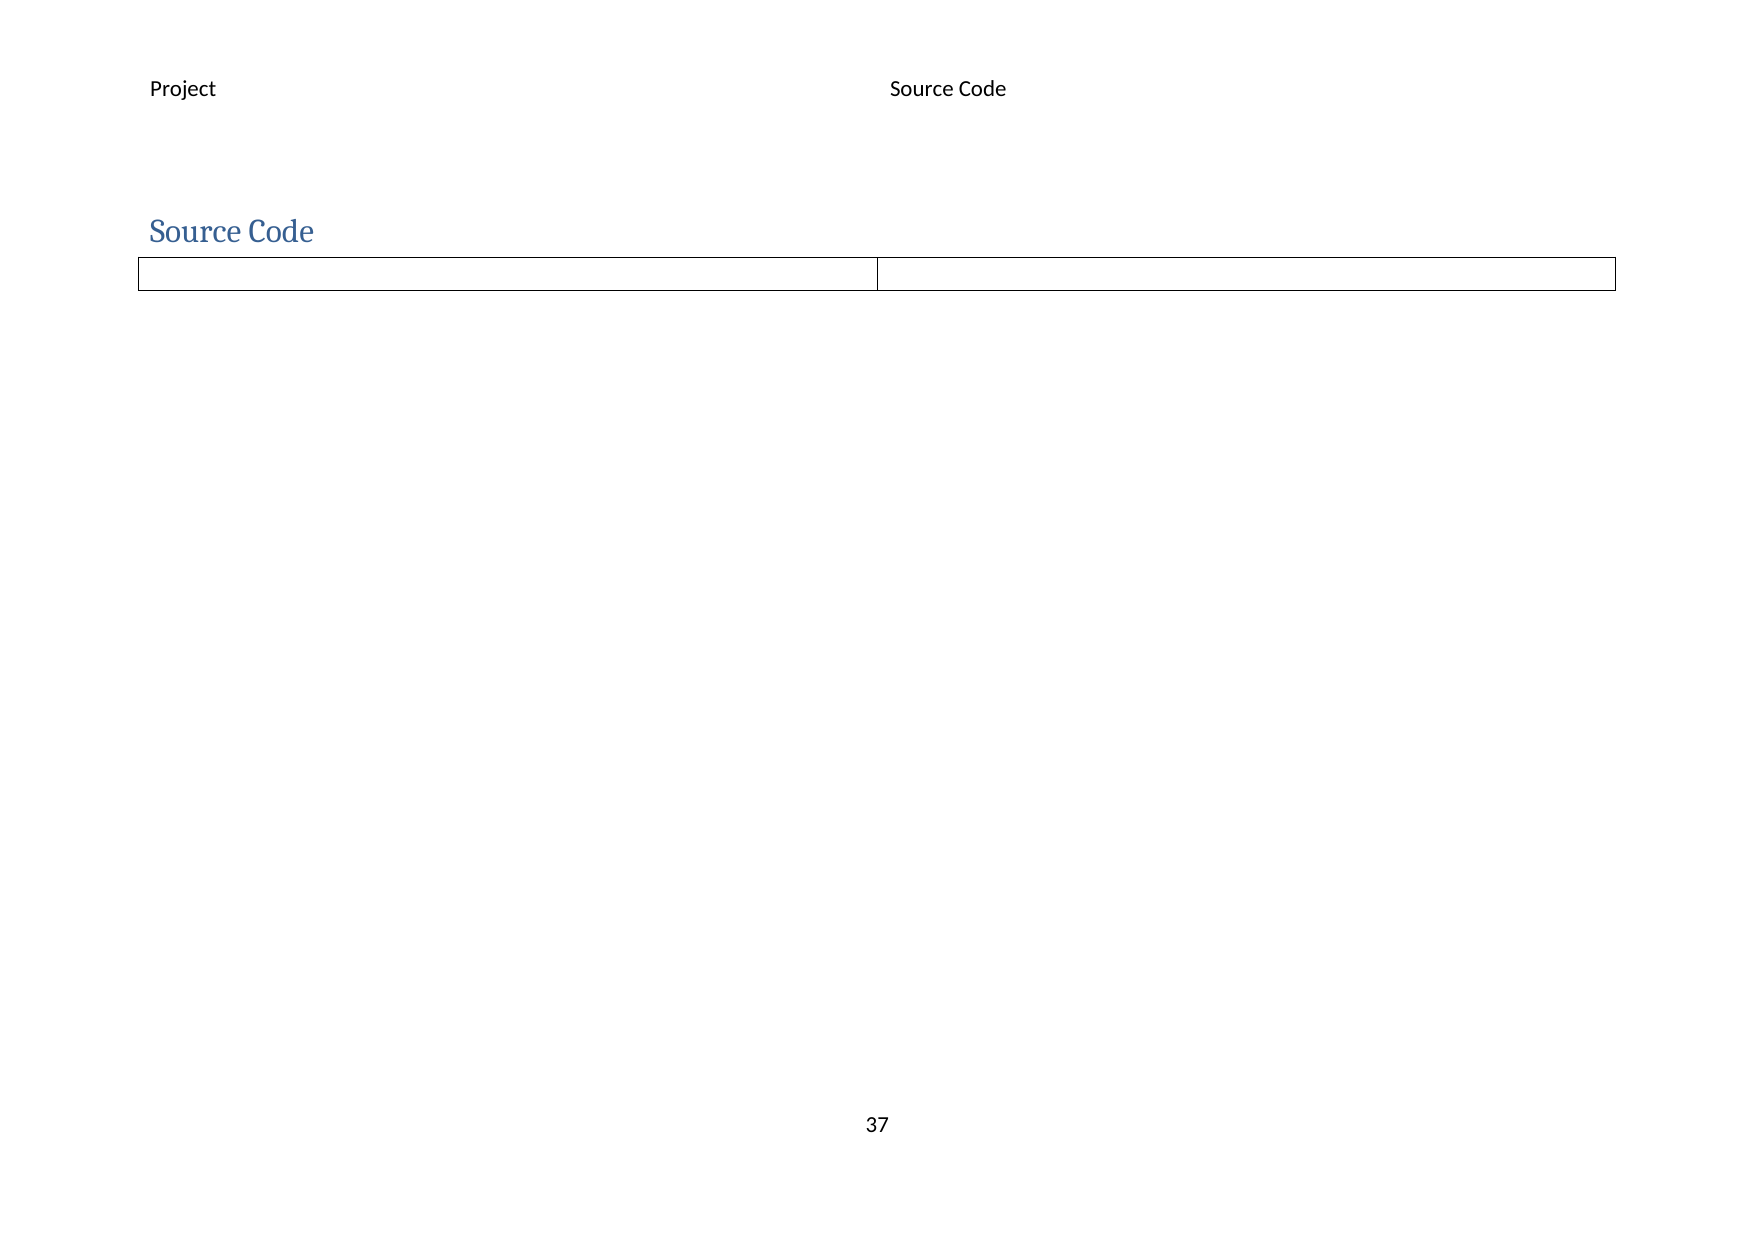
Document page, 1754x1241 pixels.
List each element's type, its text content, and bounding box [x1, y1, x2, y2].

table_header [139, 258, 877, 289]
table_header [878, 258, 1615, 289]
subtitle Source Code [150, 212, 1604, 251]
